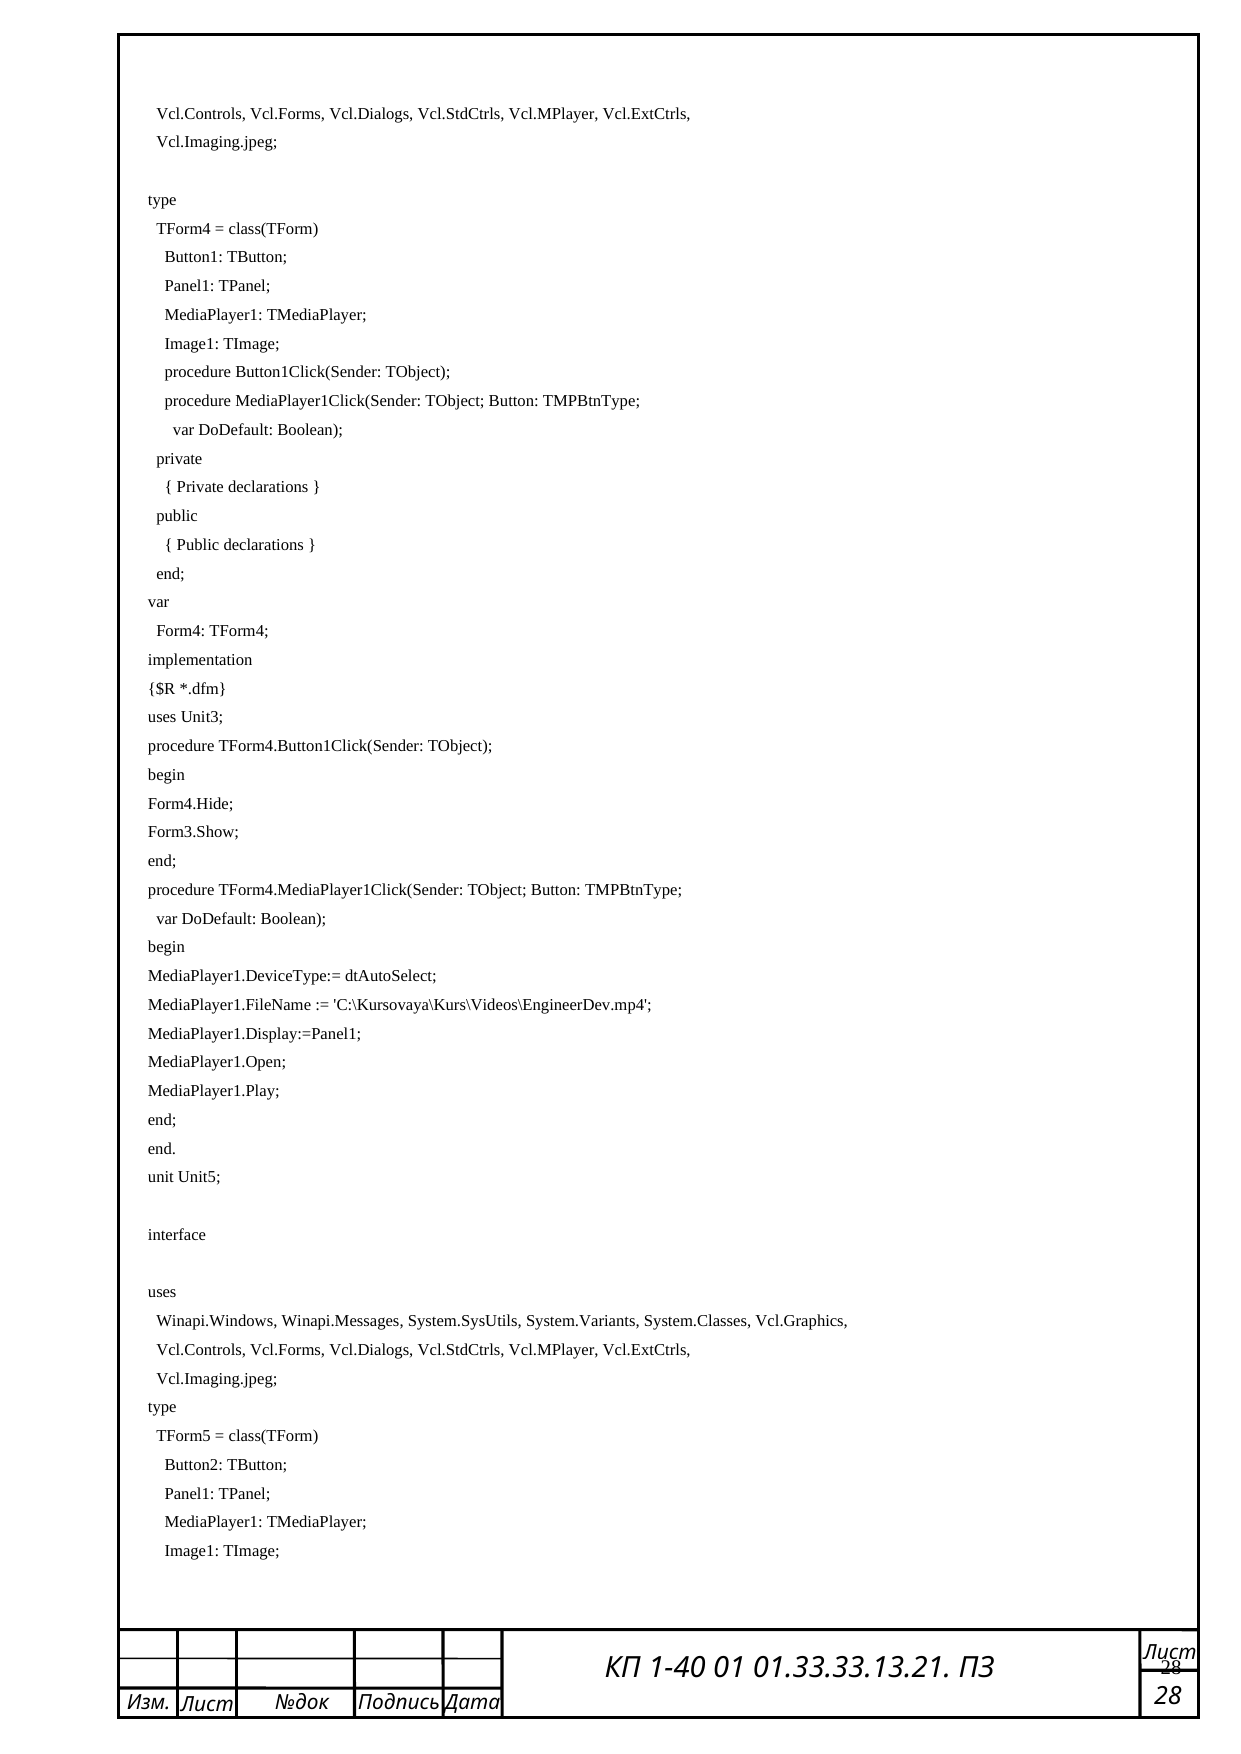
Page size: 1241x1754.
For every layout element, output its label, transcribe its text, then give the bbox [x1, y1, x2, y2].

text implementation [148, 650, 1181, 669]
text uses [148, 1282, 1181, 1301]
text MediaPlayer1.Play; [148, 1081, 1181, 1100]
text MediaPlayer1.FileName := 'C:\Kursovaya\Kurs\Videos\EngineerDev.mp4'; [148, 995, 1181, 1014]
text uses Unit3; [148, 707, 1181, 726]
text unit Unit5; [148, 1167, 1181, 1186]
text var DoDefault: Boolean); [148, 420, 1181, 439]
text Panel1: TPanel; [148, 276, 1181, 295]
text MediaPlayer1.Display:=Panel1; [148, 1023, 1181, 1043]
text begin [148, 765, 1181, 784]
text Form3.Show; [148, 822, 1181, 841]
text Image1: TImage; [148, 333, 1181, 353]
text MediaPlayer1.DeviceType:= dtAutoSelect; [148, 966, 1181, 985]
text begin [148, 937, 1181, 956]
text end; [148, 1110, 1181, 1129]
text MediaPlayer1.Open; [148, 1052, 1181, 1071]
text type [148, 1397, 1181, 1416]
text Button1: TButton; [148, 247, 1181, 266]
text MediaPlayer1: TMediaPlayer; [148, 305, 1181, 324]
text { Public declarations } [148, 535, 1181, 554]
text Winapi.Windows, Winapi.Messages, System.SysUtils, System.Variants, System.Classes, Vcl.Graphics, [148, 1311, 1181, 1330]
text {$R *.dfm} [148, 678, 1181, 698]
text Vcl.Imaging.jpeg; [148, 132, 1181, 151]
text { Private declarations } [148, 477, 1181, 496]
text MediaPlayer1: TMediaPlayer; [148, 1512, 1181, 1531]
text TForm5 = class(TForm) [148, 1426, 1181, 1445]
text Vcl.Imaging.jpeg; [148, 1368, 1181, 1388]
text Image1: TImage; [148, 1541, 1181, 1560]
text Form4: TForm4; [148, 621, 1181, 640]
text Form4.Hide; [148, 793, 1181, 813]
text var [148, 592, 1181, 611]
text TForm4 = class(TForm) [148, 218, 1181, 238]
text Vcl.Controls, Vcl.Forms, Vcl.Dialogs, Vcl.StdCtrls, Vcl.MPlayer, Vcl.ExtCtrls, [148, 103, 1181, 123]
text procedure TForm4.MediaPlayer1Click(Sender: TObject; Button: TMPBtnType; [148, 880, 1181, 899]
text procedure MediaPlayer1Click(Sender: TObject; Button: TMPBtnType; [148, 391, 1181, 410]
text Panel1: TPanel; [148, 1483, 1181, 1503]
text type [148, 190, 1181, 209]
text end. [148, 1138, 1181, 1158]
text interface [148, 1225, 1181, 1244]
text procedure Button1Click(Sender: TObject); [148, 362, 1181, 381]
text end; [148, 851, 1181, 870]
text Button2: TButton; [148, 1455, 1181, 1474]
text public [148, 506, 1181, 525]
text private [148, 448, 1181, 468]
text procedure TForm4.Button1Click(Sender: TObject); [148, 736, 1181, 755]
text end; [148, 563, 1181, 583]
text Vcl.Controls, Vcl.Forms, Vcl.Dialogs, Vcl.StdCtrls, Vcl.MPlayer, Vcl.ExtCtrls, [148, 1340, 1181, 1359]
text var DoDefault: Boolean); [148, 908, 1181, 928]
